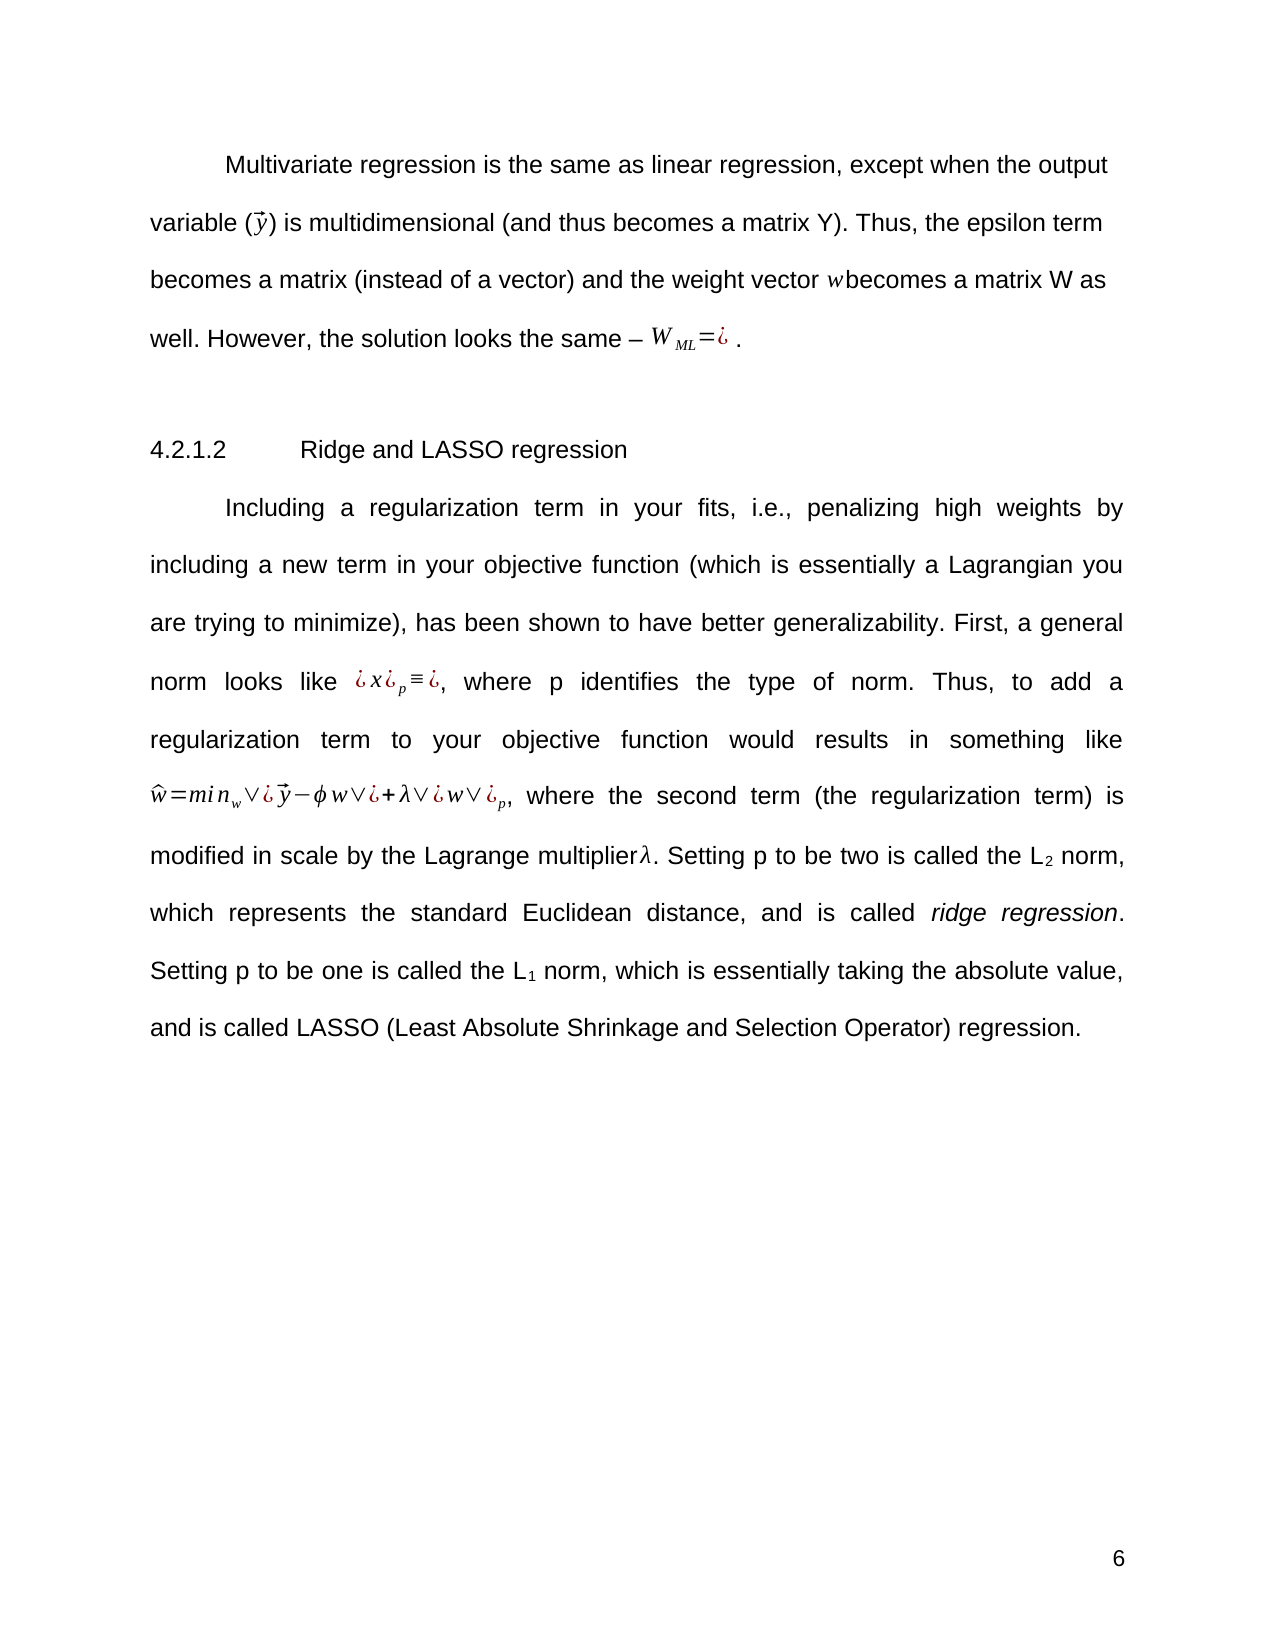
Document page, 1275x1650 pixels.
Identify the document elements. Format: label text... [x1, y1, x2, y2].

list Ridge and LASSO regression [150, 435, 1125, 464]
text Multivariate regression is the same as linear regression, except when the output variable () is multidimensional (and thus becomes a matrix Y). Thus, the epsilon term becomes a matrix (instead of a vector) and the weight vector becomes a matrix W as well. However, the solution looks the same – . [150, 150, 1125, 354]
text Including a regularization term in your fits, i.e., penalizing high weights by including a new term in your objective function (which is essentially a Lagrangian you are trying to minimize), has been shown to have better generalizability. First, a general norm looks like , where p identifies the type of norm. Thus, to add a regularization term to your objective function would results in something like , where the second term (the regularization term) is modified in scale by the Lagrange multiplier. Setting p to be two is called the L2 norm, which represents the standard Euclidean distance, and is called ridge regression. Setting p to be one is called the L1 norm, which is essentially taking the absolute value, and is called LASSO (Least Absolute Shrinkage and Selection Operator) regression. [150, 493, 1125, 1042]
